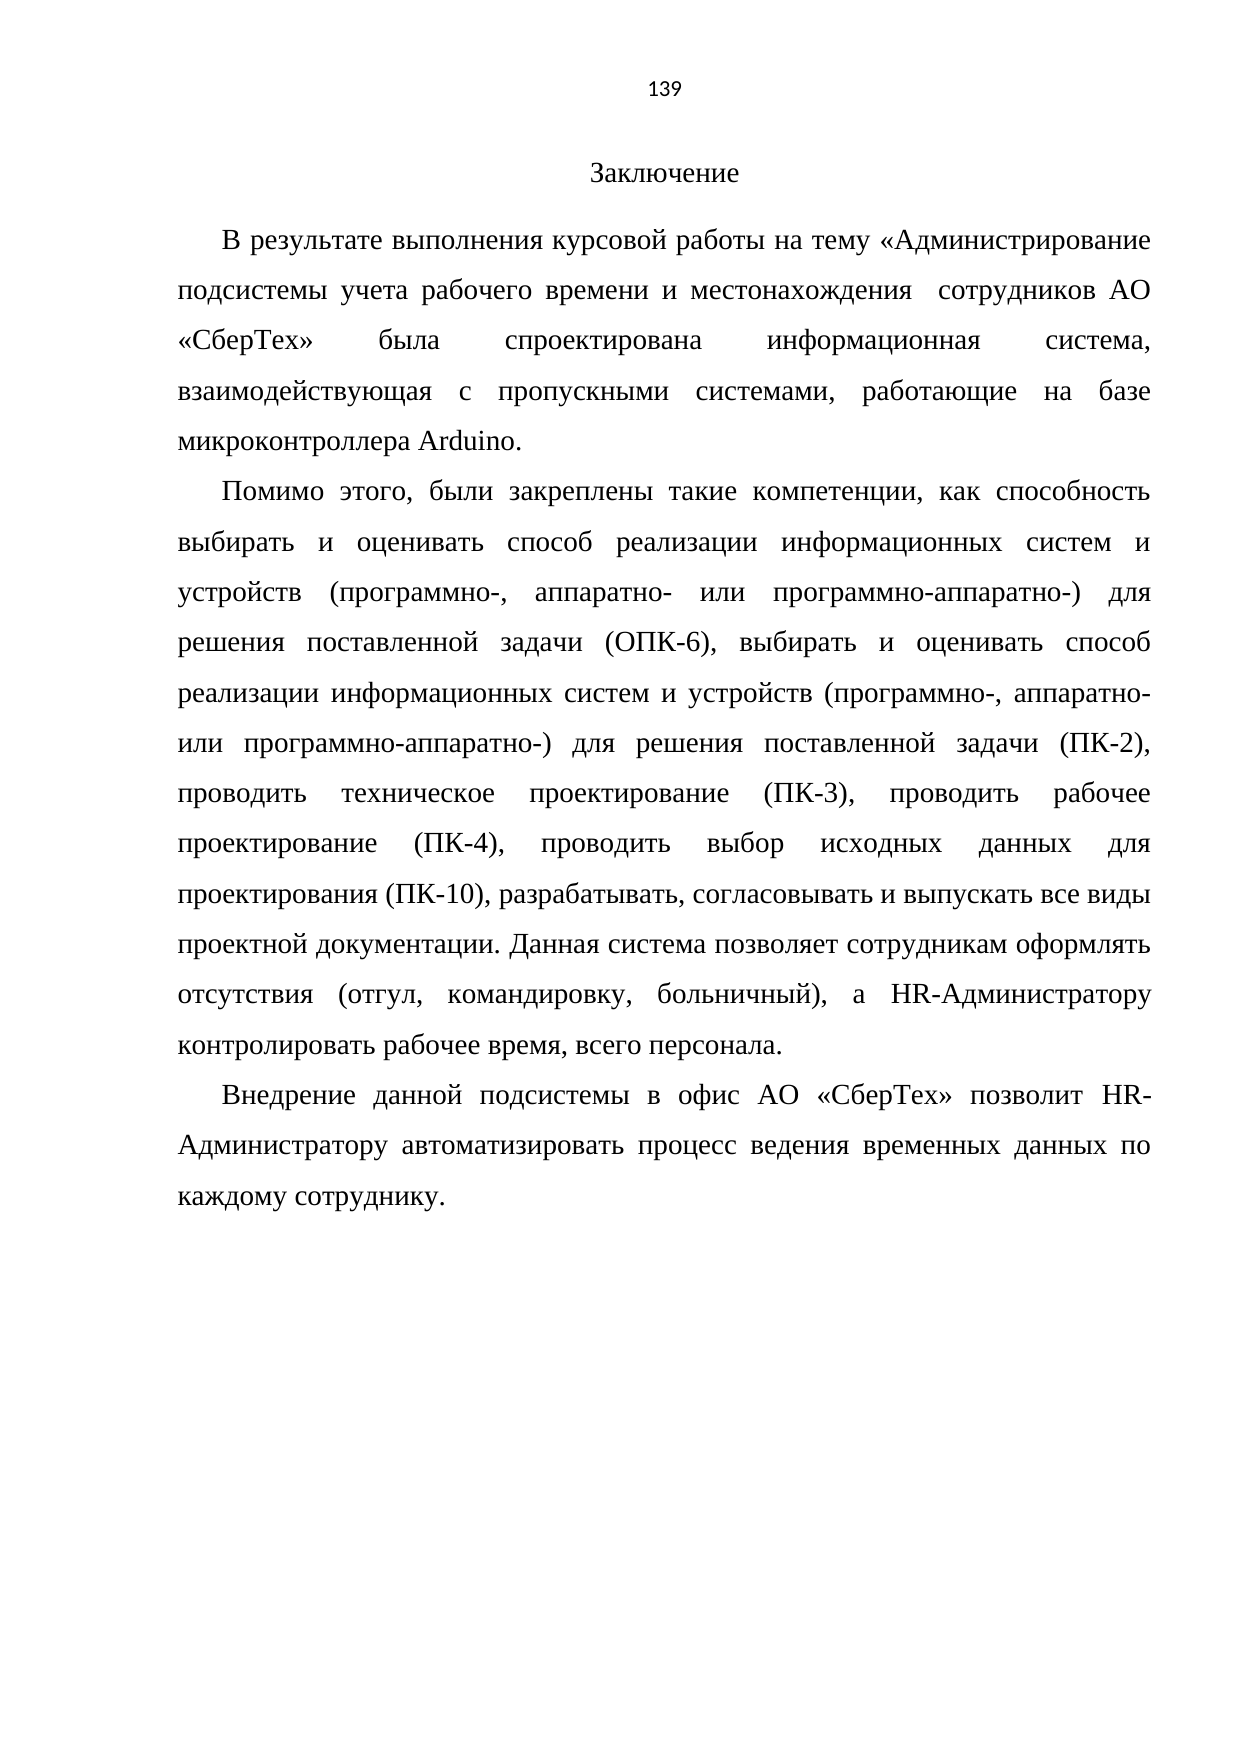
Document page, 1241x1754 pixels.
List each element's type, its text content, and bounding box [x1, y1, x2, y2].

text Внедрение данной подсистемы в офис АО «СберТех» позволит HR-Администратору автоматизировать процесс ведения временных данных по каждому сотруднику. [177, 1077, 1152, 1211]
text Помимо этого, были закреплены такие компетенции, как способность выбирать и оценивать способ реализации информационных систем и устройств (программно-, аппаратно- или программно-аппаратно-) для решения поставленной задачи (ОПК-6), выбирать и оценивать способ реализации информационных систем и устройств (программно-, аппаратно- или программно-аппаратно-) для решения поставленной задачи (ПК-2), проводить техническое проектирование (ПК-3), проводить рабочее проектирование (ПК-4), проводить выбор исходных данных для проектирования (ПК-10), разрабатывать, согласовывать и выпускать все виды проектной документации. Данная система позволяет сотрудникам оформлять отсутствия (отгул, командировку, больничный), а HR-Администратору контролировать рабочее время, всего персонала. [177, 473, 1152, 1060]
text В результате выполнения курсовой работы на тему «Администрирование подсистемы учета рабочего времени и местонахождения сотрудников АО «СберТех» была спроектирована информационная система, взаимодействующая с пропускными системами, работающие на базе микроконтроллера Arduino. [177, 222, 1152, 457]
subtitle Заключение [177, 155, 1152, 188]
